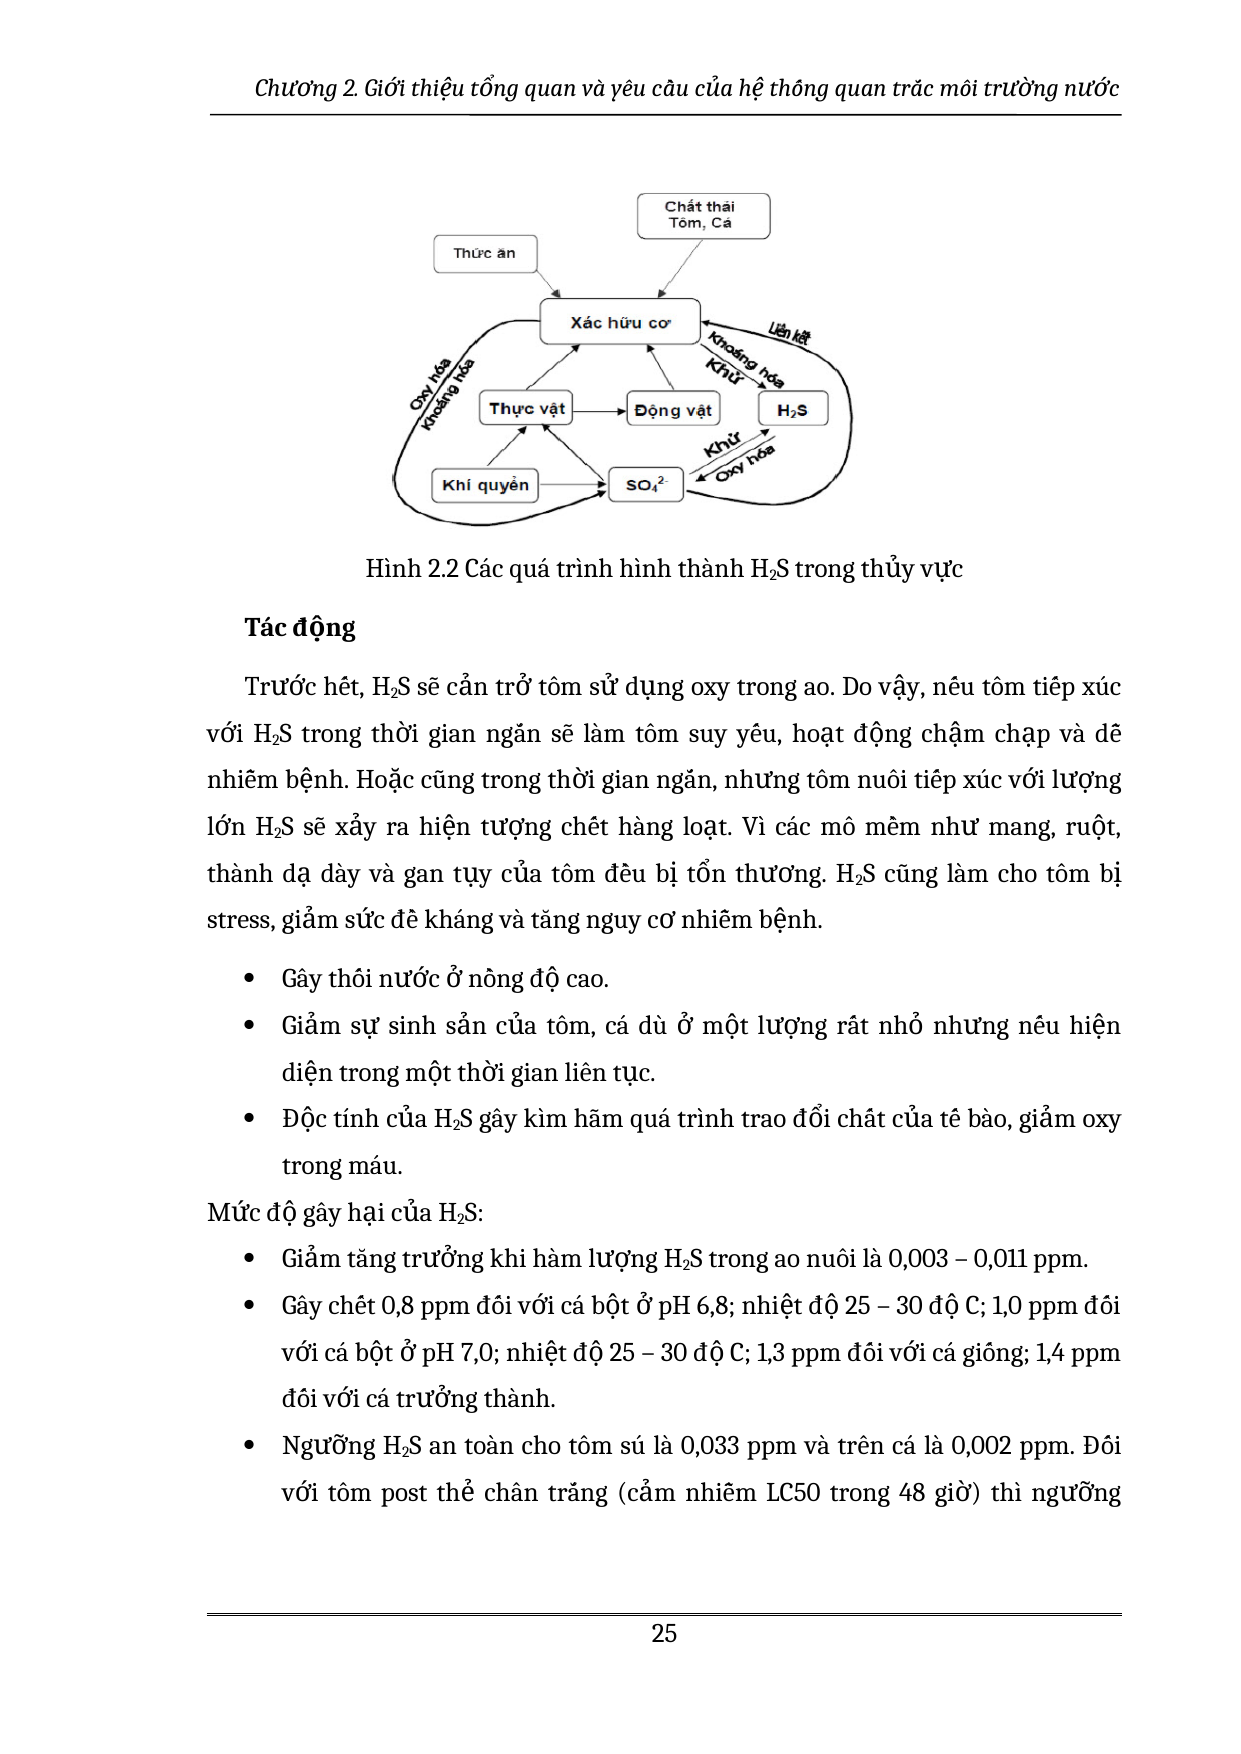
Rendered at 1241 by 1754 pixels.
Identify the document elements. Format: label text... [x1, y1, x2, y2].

text Tác động [207, 612, 1122, 643]
picture [310, 177, 947, 538]
text Trước hết, H2S sẽ cản trở tôm sử dụng oxy trong ao. Do vậy, nếu tôm tiếp xúc với H2S trong thời gian ngắn sẽ làm tôm suy yếu, hoạt động chậm chạp và dễ nhiễm bệnh. Hoặc cũng trong thời gian ngắn, nhưng tôm nuôi tiếp xúc với lượng lớn H2S sẽ xảy ra hiện tượng chết hàng loạt. Vì các mô mềm như mang, ruột, thành dạ dày và gan tụy của tôm đều bị tổn thương. H2S cũng làm cho tôm bị stress, giảm sức đề kháng và tăng nguy cơ nhiễm bệnh. [207, 671, 1122, 936]
list Giảm tăng trưởng khi hàm lượng H2S trong ao nuôi là 0,003 – 0,011 ppm. [244, 1243, 1122, 1275]
text Mức độ gây hại của H2S: [207, 1197, 1122, 1228]
list Gây thối nước ở nồng độ cao. [244, 963, 1122, 995]
list Độc tính của H2S gây kìm hãm quá trình trao đổi chất của tế bào, giảm oxy trong máu. [244, 1103, 1122, 1181]
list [244, 1430, 1122, 1508]
list Giảm sự sinh sản của tôm, cá dù ở một lượng rất nhỏ nhưng nếu hiện diện trong một thời gian liên tục. [244, 1010, 1122, 1088]
list Gây chết 0,8 ppm đối với cá bột ở pH 6,8; nhiệt độ 25 – 30 độ C; 1,0 ppm đối với cá bột ở pH 7,0; nhiệt độ 25 – 30 độ C; 1,3 ppm đối với cá giống; 1,4 ppm đối với cá trưởng thành. [244, 1290, 1122, 1415]
